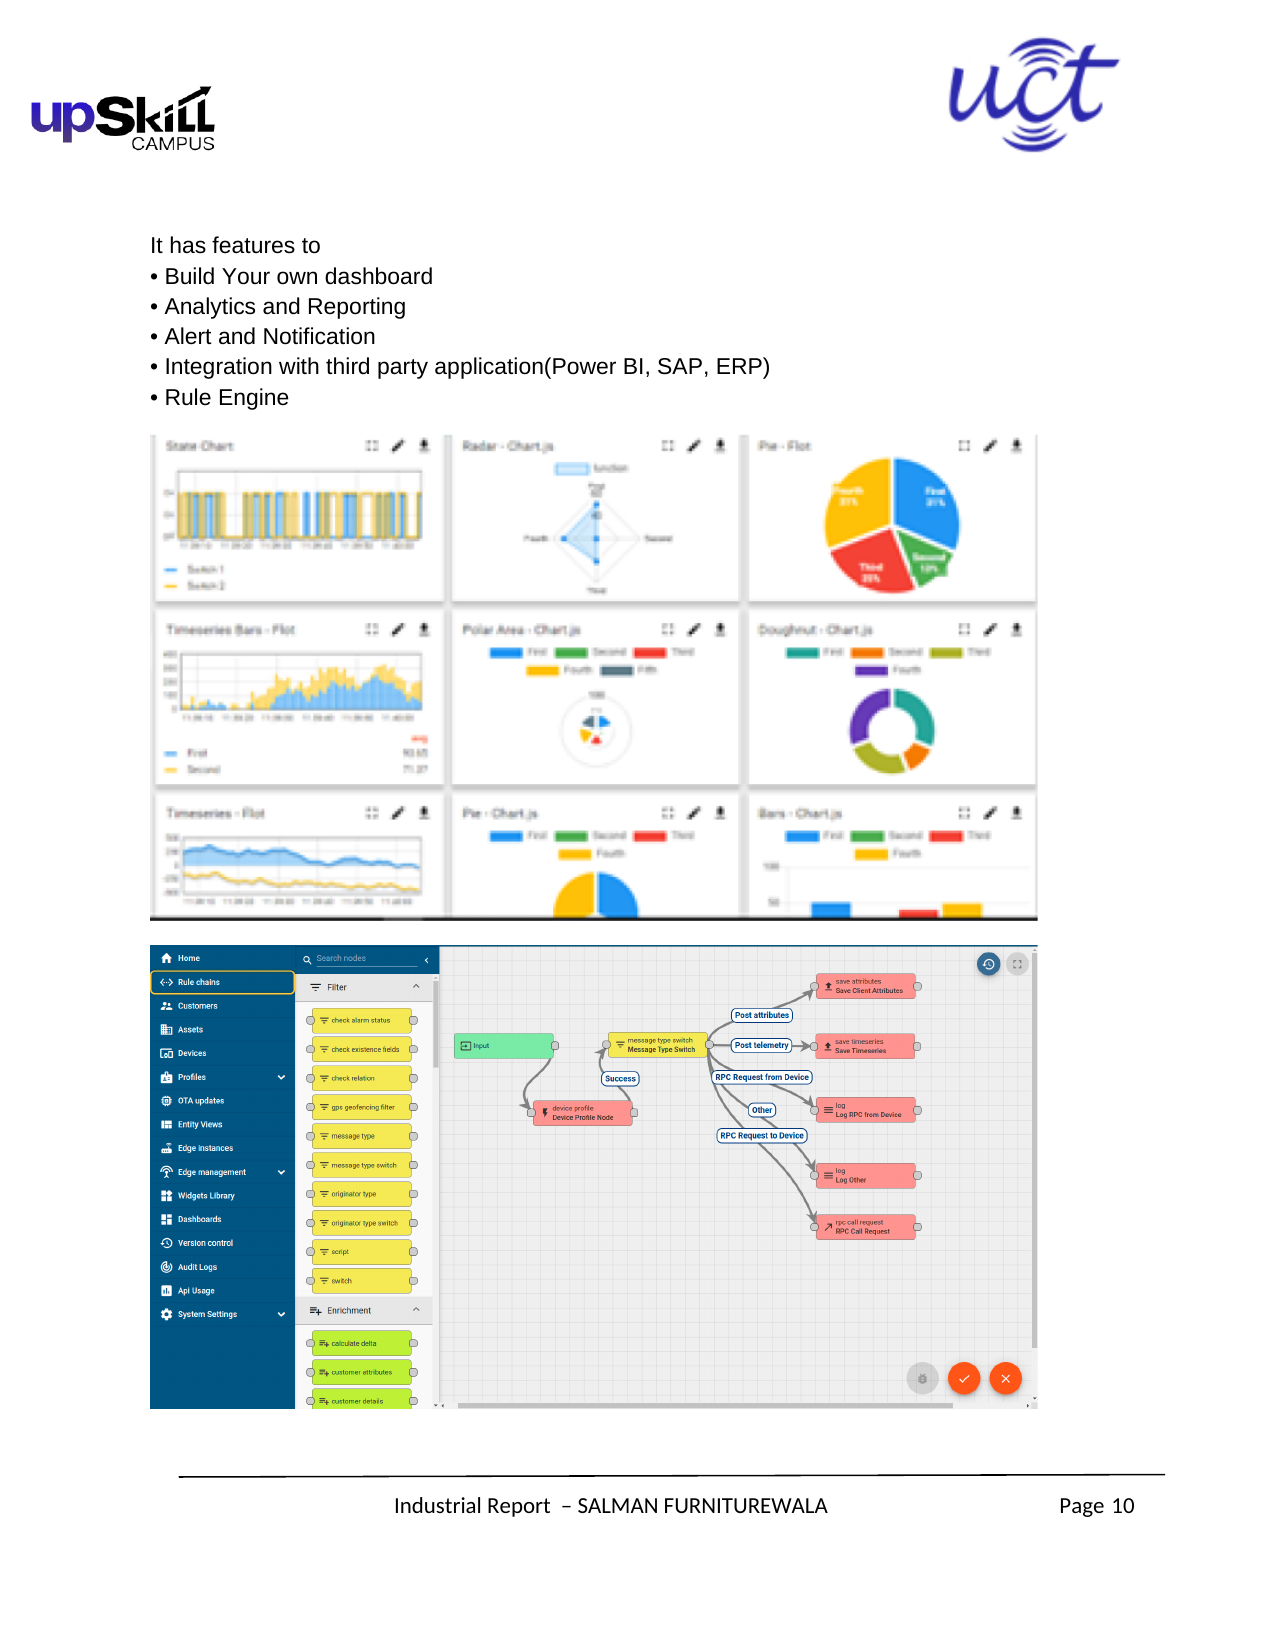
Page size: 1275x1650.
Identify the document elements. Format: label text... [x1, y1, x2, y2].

text It has features to • Build Your own dashboard • Analytics and Reporting • Alert and Notification • Integration with third party application(Power BI, SAP, ERP) • Rule Engine [150, 232, 1134, 410]
picture [150, 948, 294, 968]
picture [150, 945, 1038, 1409]
picture [0, 73, 246, 154]
picture [155, 975, 290, 990]
picture [150, 434, 1038, 921]
picture [946, 28, 1125, 154]
